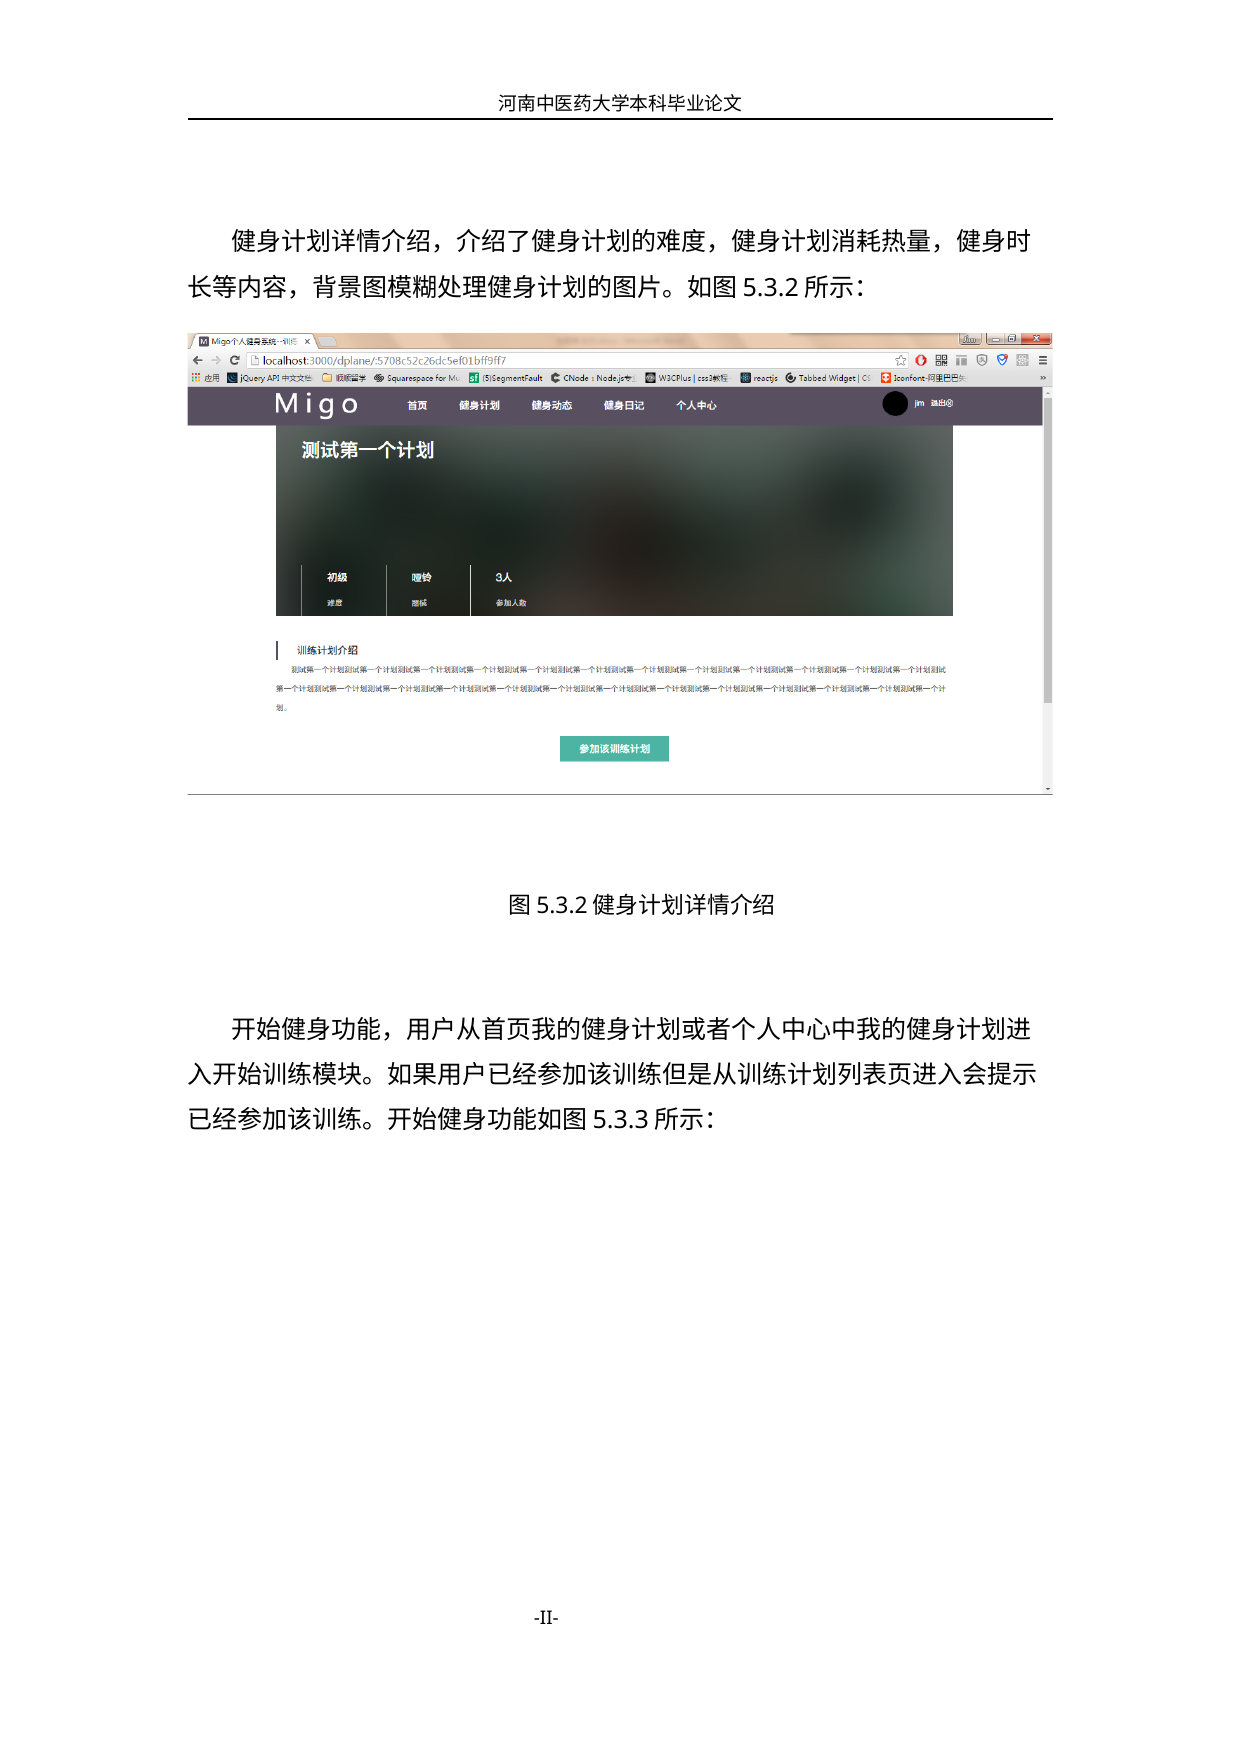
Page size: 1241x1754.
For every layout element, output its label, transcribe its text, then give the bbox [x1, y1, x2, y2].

text 图5.3.2健身计划详情介绍 [187, 887, 1053, 920]
text 健身计划详情介绍，介绍了健身计划的难度，健身计划消耗热量，健身时长等内容，背景图模糊处理健身计划的图片。如图5.3.2所示： [187, 222, 1053, 303]
text 开始健身功能，用户从首页我的健身计划或者个人中心中我的健身计划进入开始训练模块。如果用户已经参加该训练但是从训练计划列表页进入会提示已经参加该训练。开始健身功能如图5.3.3所示： [187, 1009, 1053, 1136]
picture [187, 333, 1053, 795]
